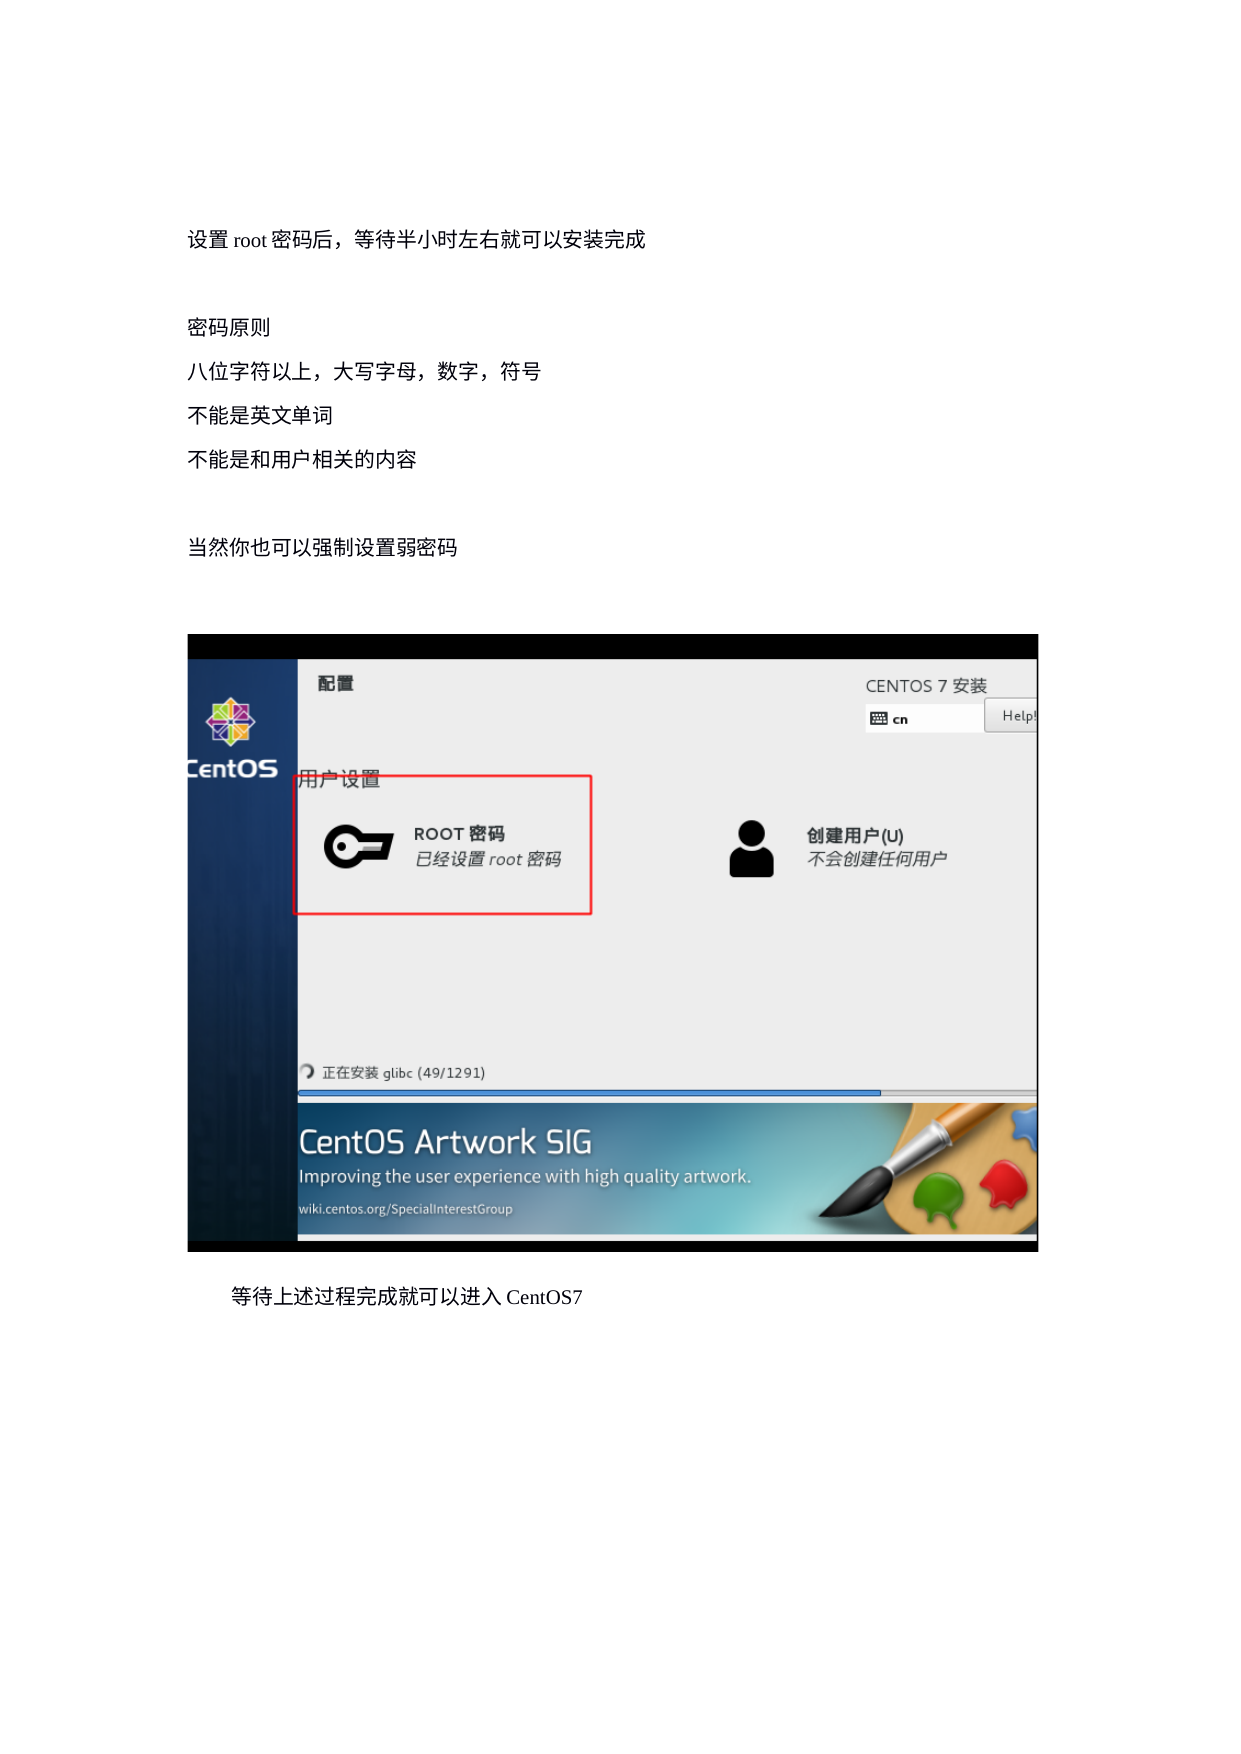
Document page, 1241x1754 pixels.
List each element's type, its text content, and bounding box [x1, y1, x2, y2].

text 不能是和用户相关的内容 [187, 436, 1053, 480]
text 不能是英文单词 [187, 392, 1053, 436]
picture [187, 634, 1039, 1252]
text 设置root密码后，等待半小时左右就可以安装完成 [187, 216, 1053, 260]
text 八位字符以上，大写字母，数字，符号 [187, 348, 1053, 392]
text 当然你也可以强制设置弱密码 [187, 524, 1053, 568]
text 等待上述过程完成就可以进入CentOS7 [187, 1273, 1053, 1318]
text 密码原则 [187, 304, 1053, 348]
